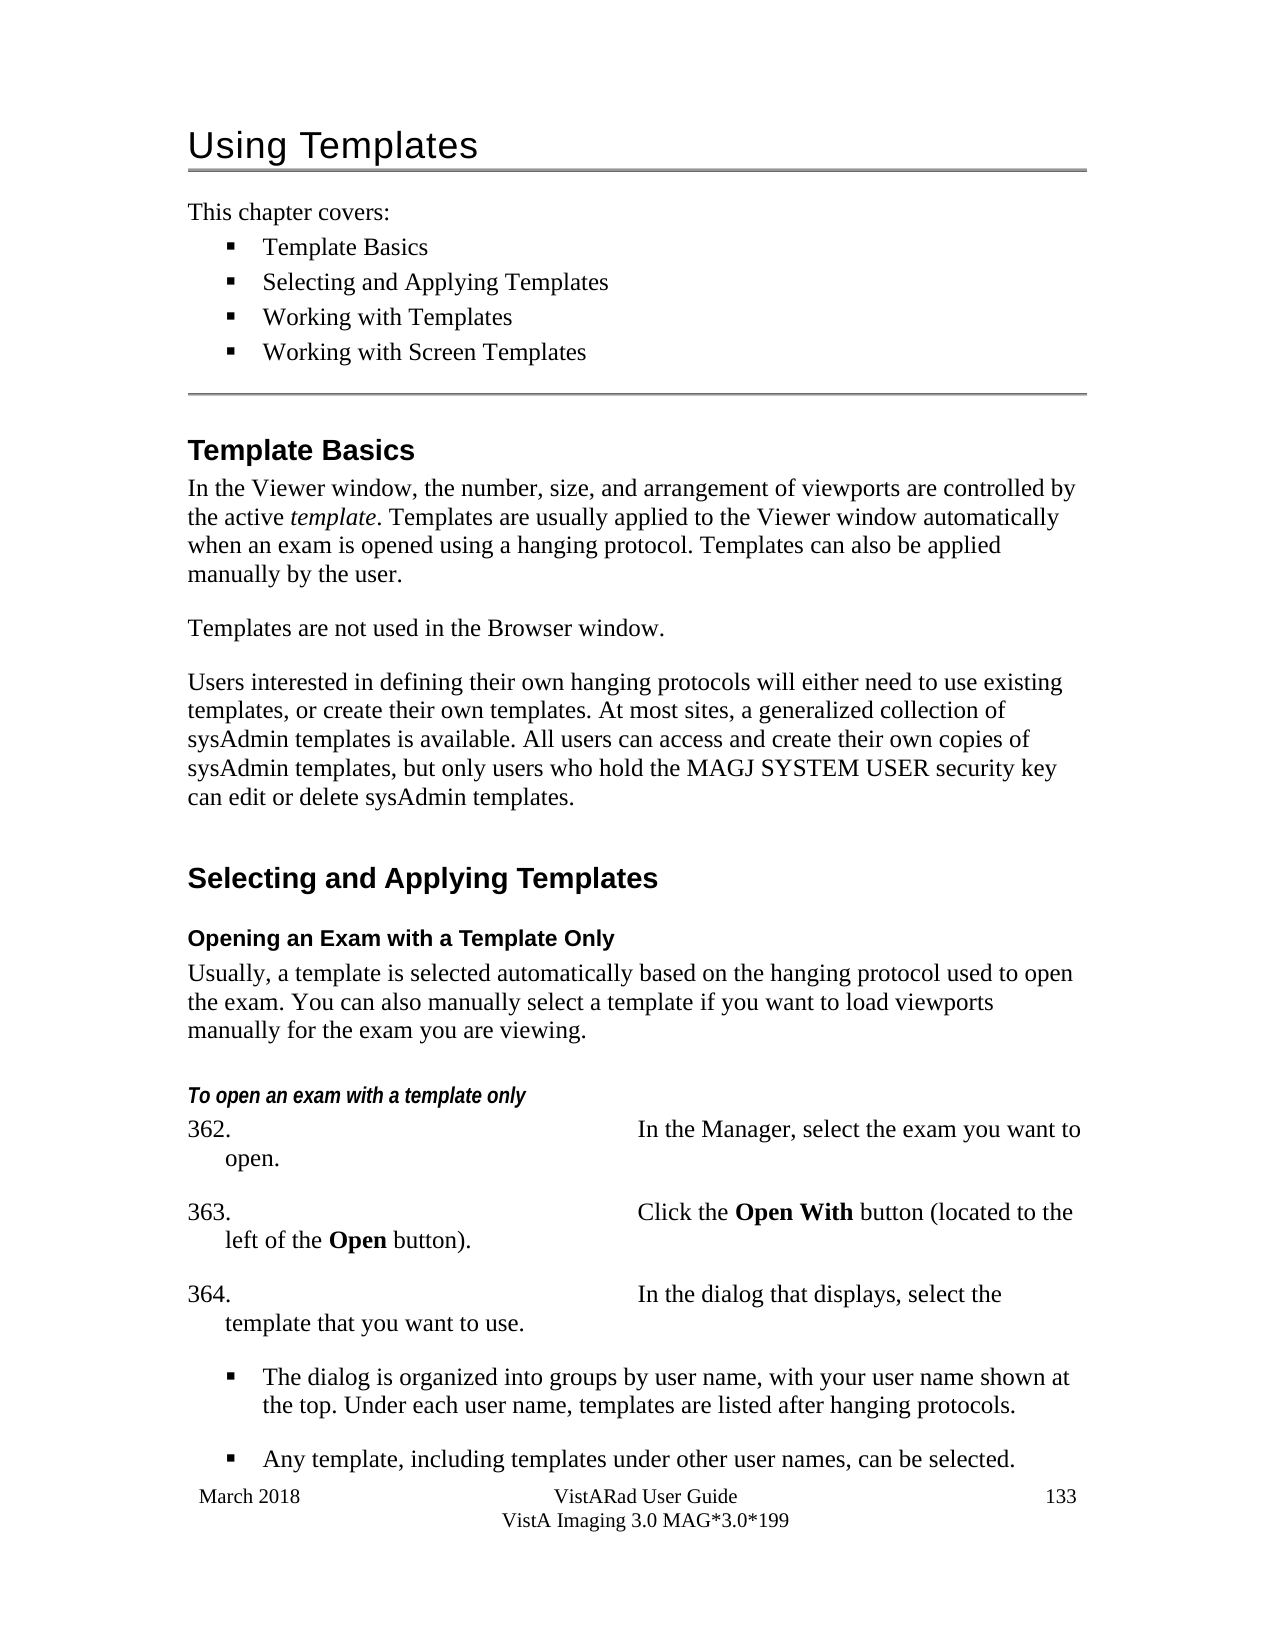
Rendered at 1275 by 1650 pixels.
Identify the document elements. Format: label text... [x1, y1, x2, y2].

text Templates are not used in the Browser window. [187, 613, 1087, 642]
list Selecting and Applying Templates [225, 267, 1087, 295]
subtitle Using Templates [187, 123, 1087, 172]
list Working with Screen Templates [225, 337, 1087, 365]
subtitle Opening an Exam with a Template Only [187, 925, 1087, 952]
list In the Manager, select the exam you want to open. [187, 1114, 1087, 1172]
list Working with Templates [225, 302, 1087, 330]
list Template Basics [225, 232, 1087, 260]
list In the dialog that displays, select the template that you want to use. [187, 1279, 1087, 1337]
text This chapter covers: [187, 197, 1087, 225]
subtitle Selecting and Applying Templates [187, 861, 1087, 894]
text In the Viewer window, the number, size, and arrangement of viewports are controlled by the active template. Templates are usually applied to the Viewer window automatically when an exam is opened using a hanging protocol. Templates can also be applied manually by the user. [187, 473, 1087, 588]
text Users interested in defining their own hanging protocols will either need to use existing templates, or create their own templates. At most sites, a generalized collection of sysAdmin templates is available. All users can access and create their own copies of sysAdmin templates, but only users who hold the MAGJ SYSTEM USER security key can edit or delete sysAdmin templates. [187, 667, 1087, 811]
list The dialog is organized into groups by user name, with your user name shown at the top. Under each user name, templates are listed after hanging protocols. [225, 1362, 1087, 1419]
text Usually, a template is selected automatically based on the hanging protocol used to open the exam. You can also manually select a template if you want to load viewports manually for the exam you are viewing. [187, 958, 1087, 1044]
subtitle Template Basics [187, 433, 1087, 467]
list Any template, including templates under other user names, can be selected. [225, 1444, 1087, 1473]
text To open an exam with a template only [187, 1082, 1087, 1108]
list Click the Open With button (located to the left of the Open button). [187, 1197, 1087, 1254]
